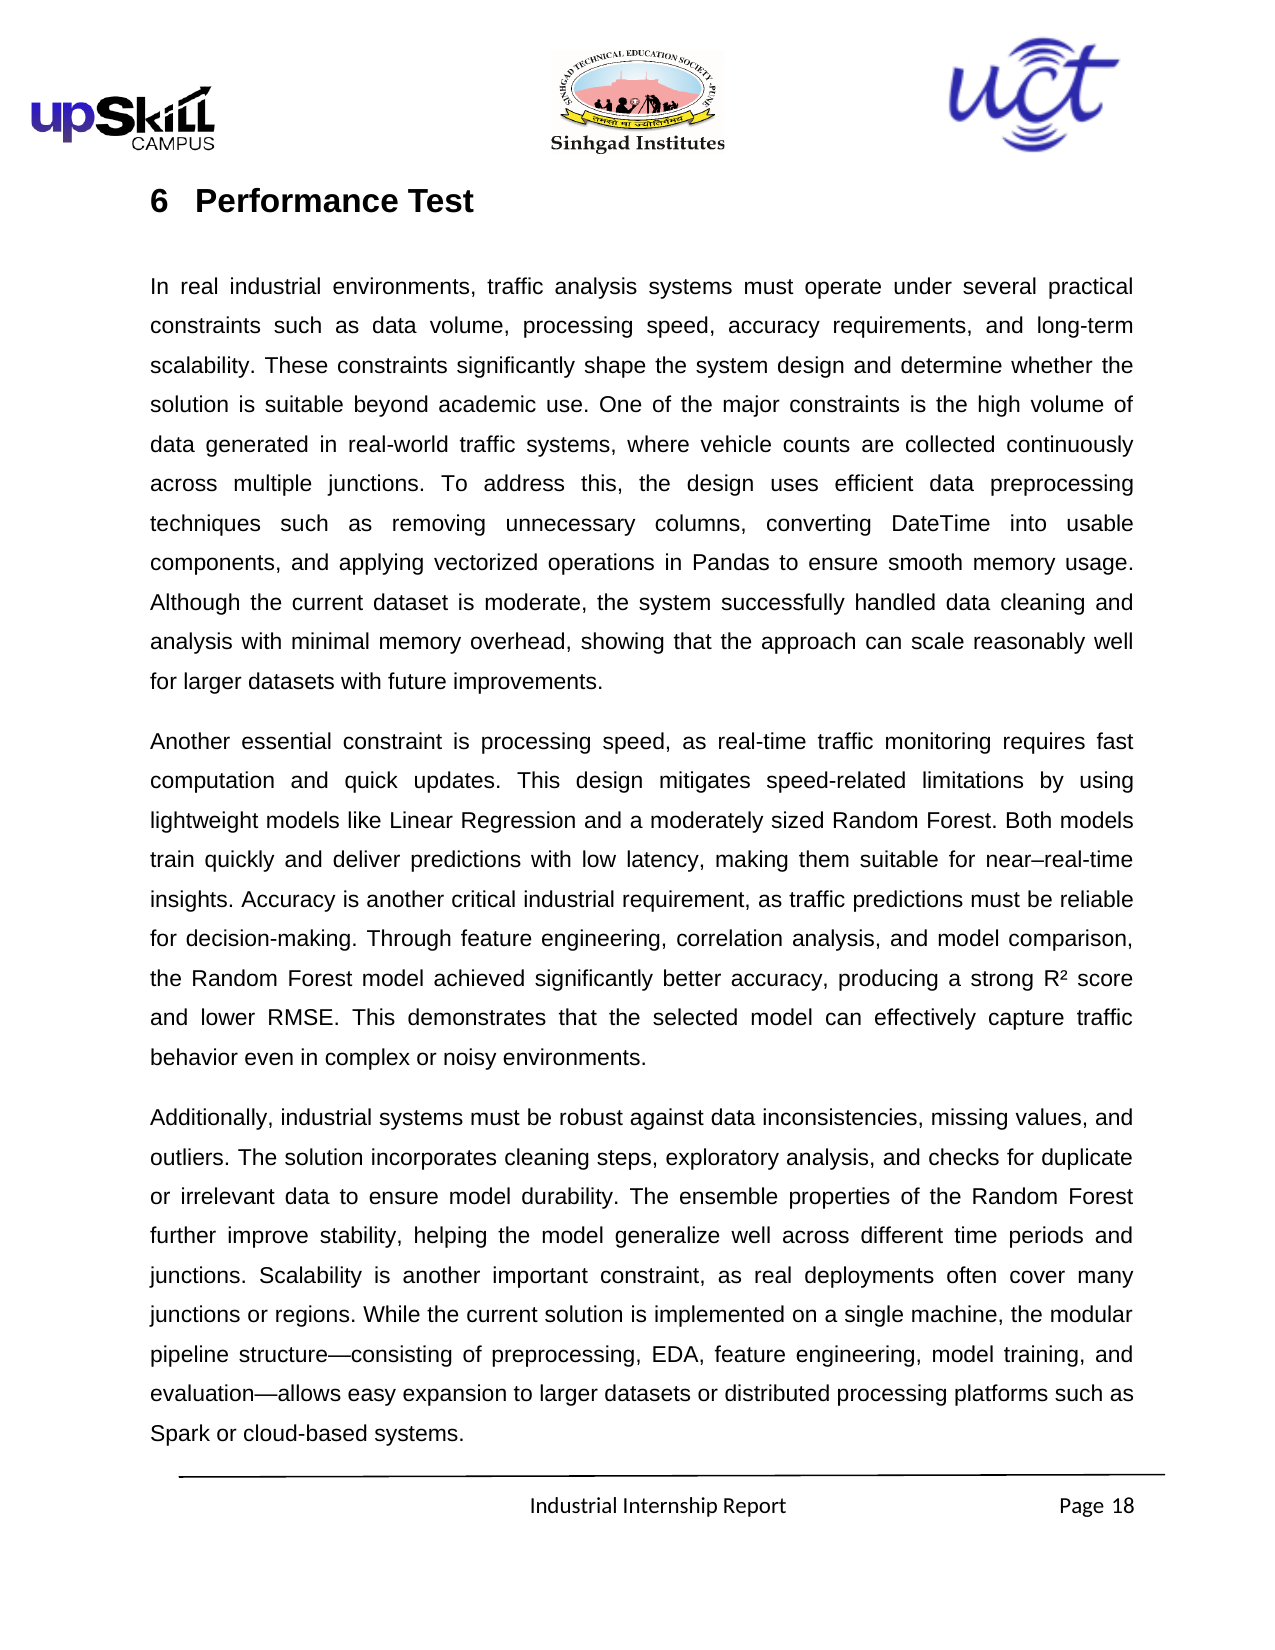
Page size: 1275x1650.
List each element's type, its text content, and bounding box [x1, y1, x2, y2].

picture [946, 28, 1125, 154]
text In real industrial environments, traffic analysis systems must operate under several practical constraints such as data volume, processing speed, accuracy requirements, and long-term scalability. These constraints significantly shape the system design and determine whether the solution is suitable beyond academic use. One of the major constraints is the high volume of data generated in real-world traffic systems, where vehicle counts are collected continuously across multiple junctions. To address this, the design uses efficient data preprocessing techniques such as removing unnecessary columns, converting DateTime into usable components, and applying vectorized operations in Pandas to ensure smooth memory usage. Although the current dataset is moderate, the system successfully handled data cleaning and analysis with minimal memory overhead, showing that the approach can scale reasonably well for larger datasets with future improvements. [150, 273, 1134, 694]
text Additionally, industrial systems must be robust against data inconsistencies, missing values, and outliers. The solution incorporates cleaning steps, exploratory analysis, and checks for duplicate or irrelevant data to ensure model durability. The ensemble properties of the Random Forest further improve stability, helping the model generalize well across different time periods and junctions. Scalability is another important constraint, as real deployments often cover many junctions or regions. While the current solution is implemented on a single machine, the modular pipeline structure—consisting of preprocessing, EDA, feature engineering, model training, and evaluation—allows easy expansion to larger datasets or distributed processing platforms such as Spark or cloud-based systems. [150, 1104, 1134, 1446]
picture [0, 73, 246, 154]
subtitle Performance Test [150, 181, 1134, 220]
text Another essential constraint is processing speed, as real-time traffic monitoring requires fast computation and quick updates. This design mitigates speed-related limitations by using lightweight models like Linear Regression and a moderately sized Random Forest. Both models train quickly and deliver predictions with low latency, making them suitable for near–real-time insights. Accuracy is another critical industrial requirement, as traffic predictions must be reliable for decision-making. Through feature engineering, correlation analysis, and model comparison, the Random Forest model achieved significantly better accuracy, producing a strong R² score and lower RMSE. This demonstrates that the selected model can effectively capture traffic behavior even in complex or noisy environments. [150, 728, 1134, 1070]
picture [550, 50, 725, 154]
